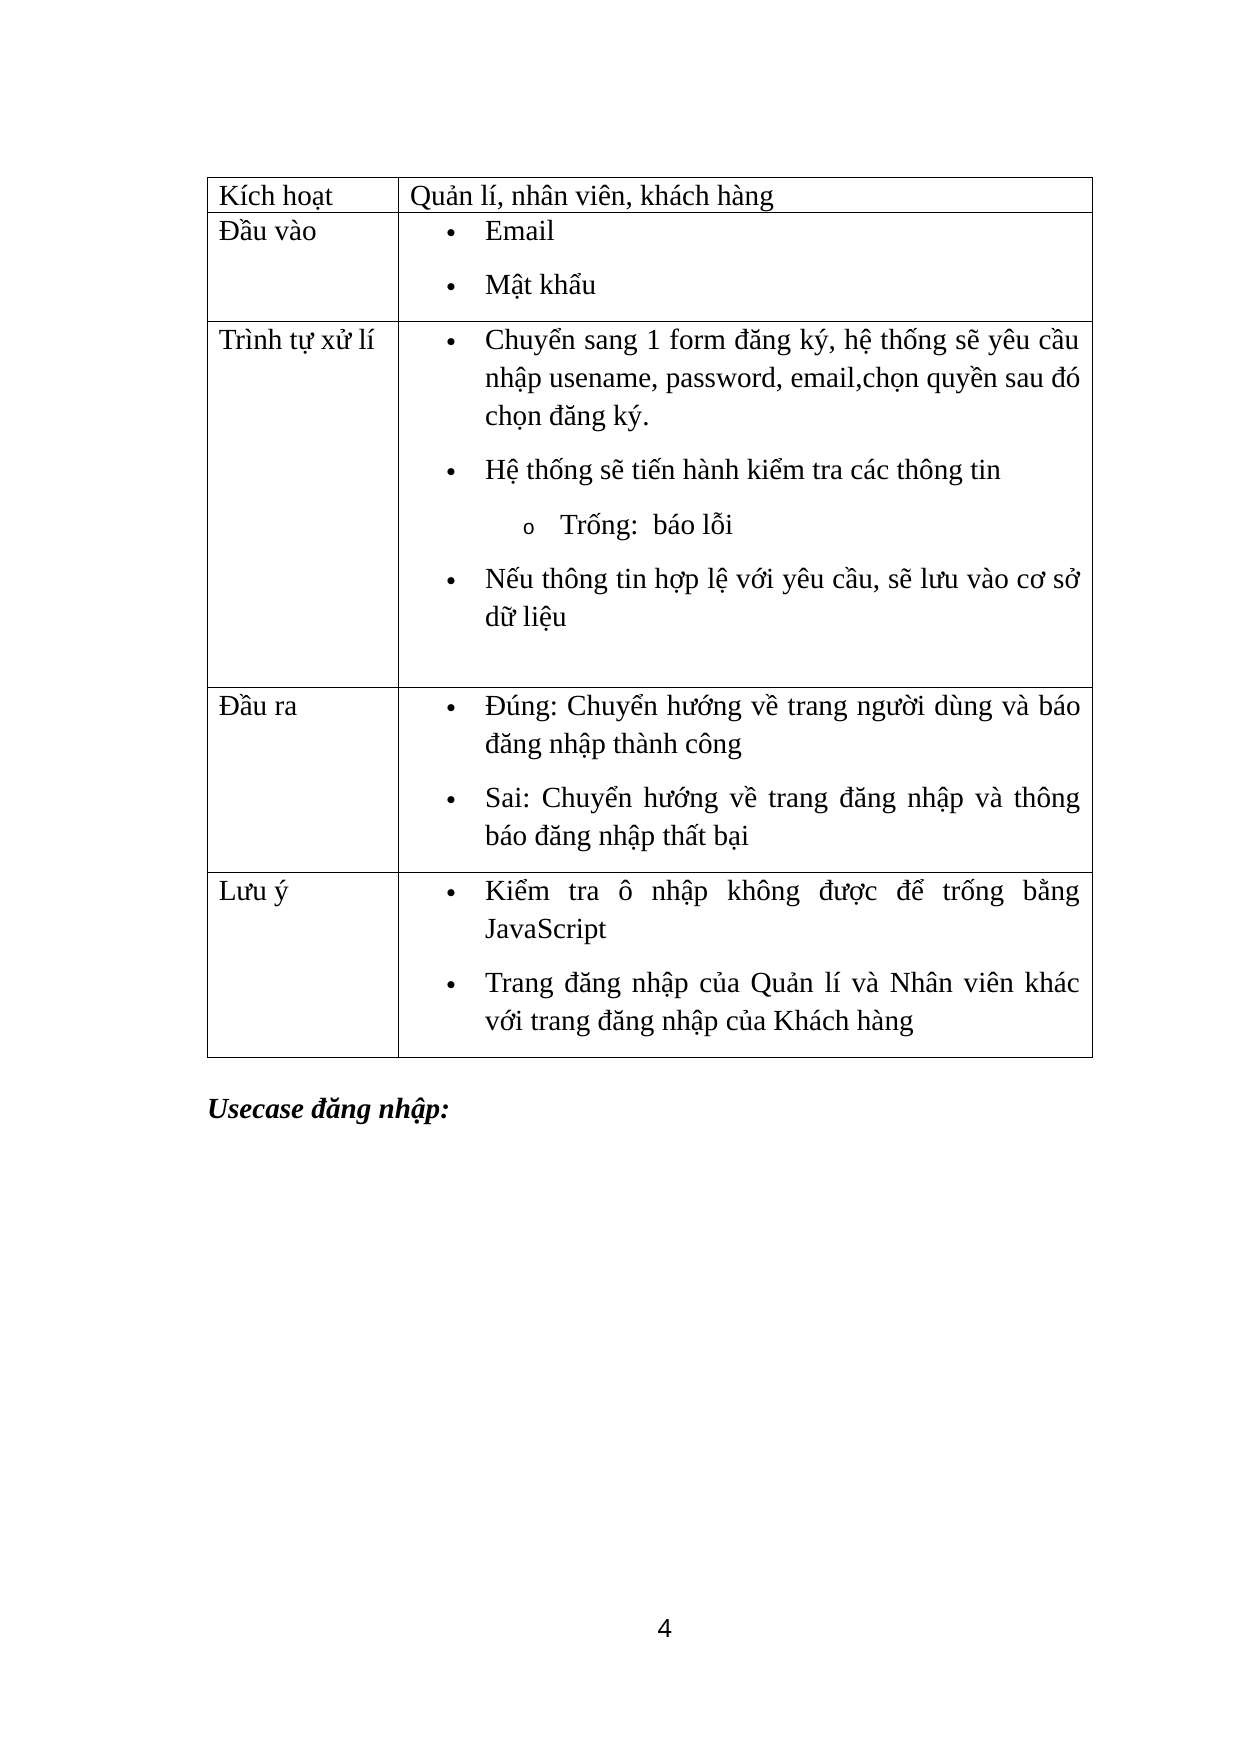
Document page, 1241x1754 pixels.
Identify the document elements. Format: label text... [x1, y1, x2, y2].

table_cell Quản lí, nhân viên, khách hàng [399, 178, 1092, 212]
table_cell Trình tự xử lí [208, 322, 398, 687]
table_cell Kiểm tra ô nhập không được để trống bằng JavaScript Trang đăng nhập của Quản lí và Nhân viên khác với trang đăng nhập của Khách hàng [399, 873, 1092, 1057]
table_cell Kích hoạt [208, 178, 398, 212]
table_cell Đầu ra [208, 688, 398, 872]
text Usecase đăng nhập: [207, 1092, 1122, 1125]
table_cell Đầu vào [208, 213, 398, 321]
table_cell Đúng: Chuyển hướng về trang người dùng và báo đăng nhập thành công Sai: Chuyển hướng về trang đăng nhập và thông báo đăng nhập thất bại [399, 688, 1092, 872]
table_cell Chuyển sang 1 form đăng ký, hệ thống sẽ yêu cầu nhập usename, password, email,chọn quyền sau đó chọn đăng ký. Hệ thống sẽ tiến hành kiểm tra các thông tin Trống: báo lỗi Nếu thông tin hợp lệ với yêu cầu, sẽ lưu vào cơ sở dữ liệu [399, 322, 1092, 687]
table_cell Lưu ý [208, 873, 398, 1057]
table_cell Email Mật khẩu [399, 213, 1092, 321]
